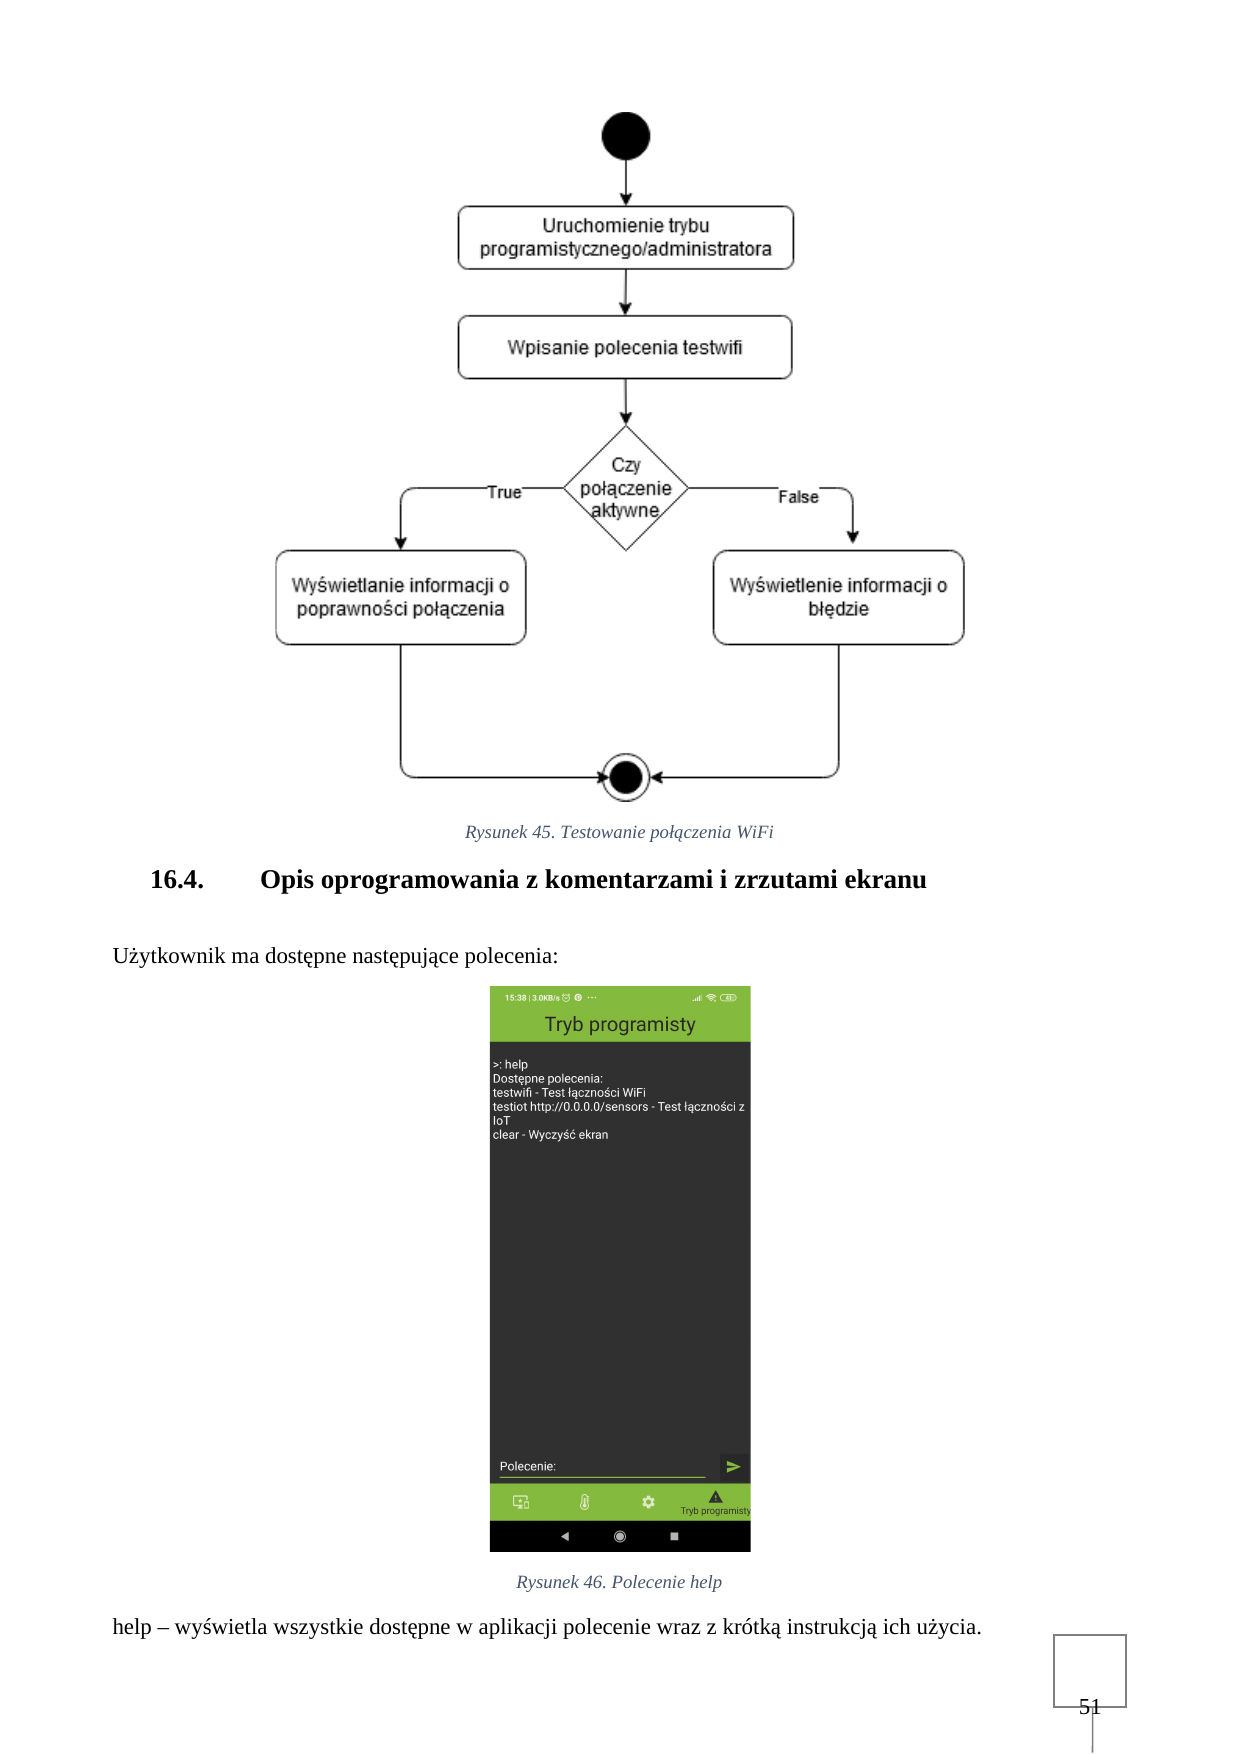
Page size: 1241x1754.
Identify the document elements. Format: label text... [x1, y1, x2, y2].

picture [275, 112, 965, 802]
text Rysunek 46. Polecenie help [112, 1571, 1128, 1592]
subtitle Opis oprogramowania z komentarzami i zrzutami ekranu [150, 863, 1128, 894]
text help – wyświetla wszystkie dostępne w aplikacji polecenie wraz z krótką instrukcją ich użycia. [112, 1613, 1128, 1639]
text Rysunek 45. Testowanie połączenia WiFi [112, 821, 1128, 842]
picture [489, 986, 751, 1552]
text Użytkownik ma dostępne następujące polecenia: [112, 942, 1128, 968]
